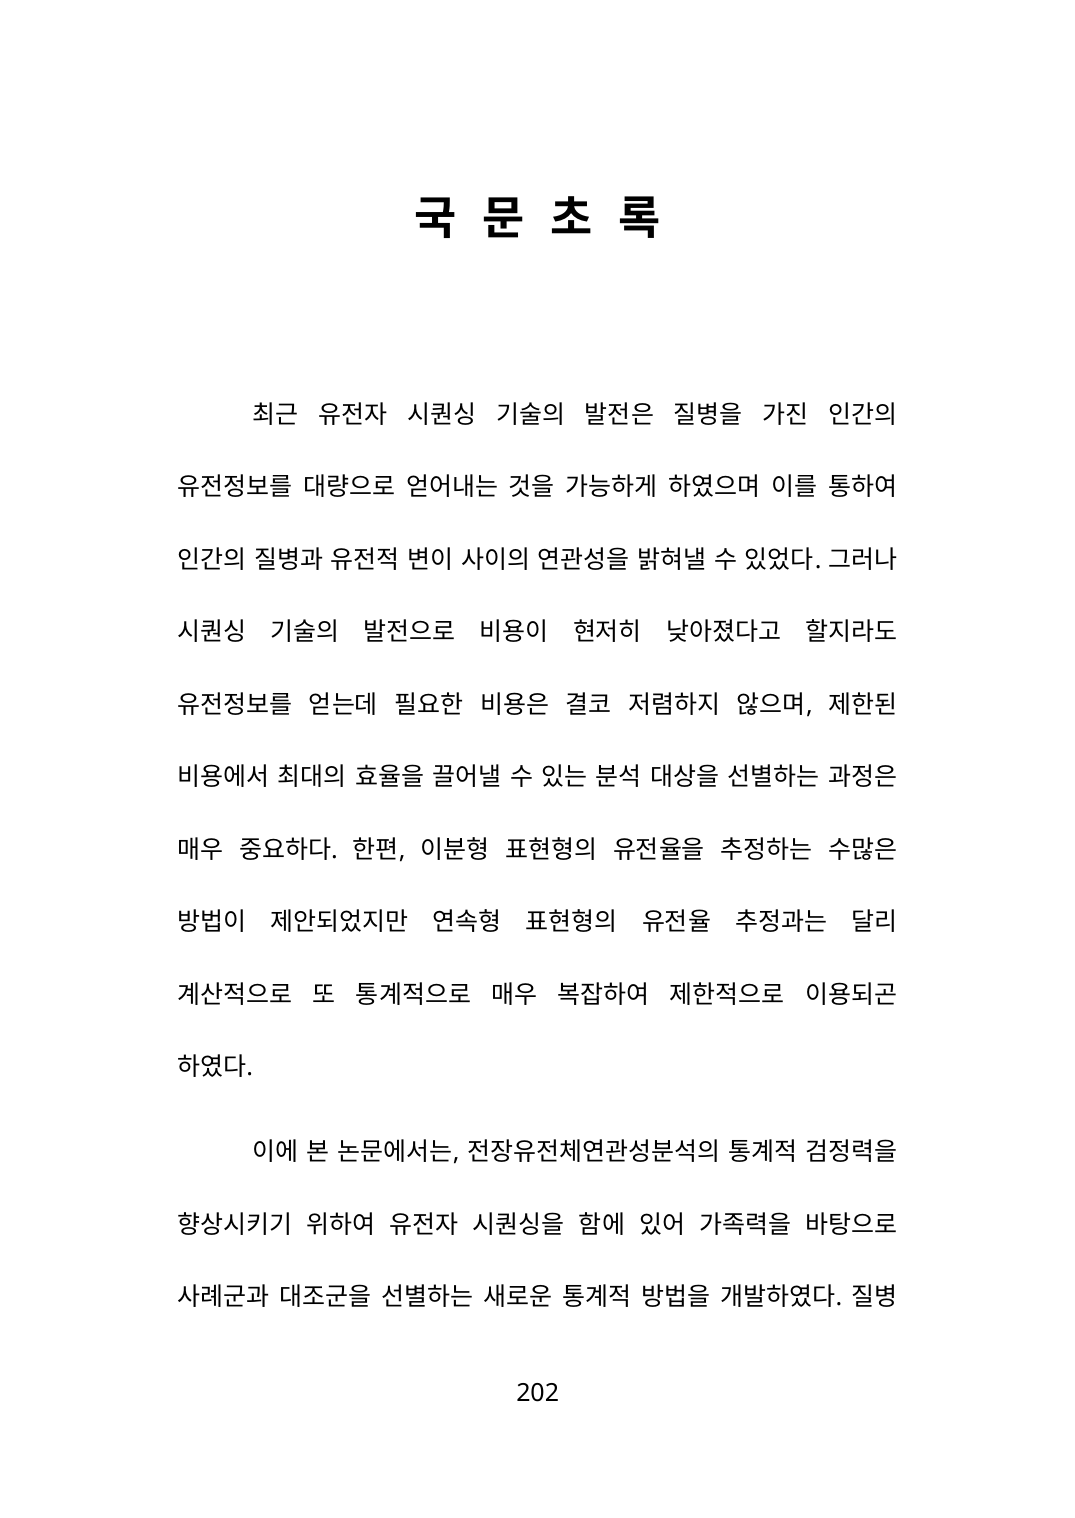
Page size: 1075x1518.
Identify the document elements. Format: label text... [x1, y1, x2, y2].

subtitle 국 문 초 록 [177, 181, 898, 247]
text 최근 유전자 시퀀싱 기술의 발전은 질병을 가진 인간의 유전정보를 대량으로 얻어내는 것을 가능하게 하였으며 이를 통하여 인간의 질병과 유전적 변이 사이의 연관성을 밝혀낼 수 있었다. 그러나 시퀀싱 기술의 발전으로 비용이 현저히 낮아졌다고 할지라도 유전정보를 얻는데 필요한 비용은 결코 저렴하지 않으며, 제한된 비용에서 최대의 효율을 끌어낼 수 있는 분석 대상을 선별하는 과정은 매우 중요하다. 한편, 이분형 표현형의 유전율을 추정하는 수많은 방법이 제안되었지만 연속형 표현형의 유전율 추정과는 달리 계산적으로 또 통계적으로 매우 복잡하여 제한적으로 이용되곤 하였다. [177, 394, 898, 1083]
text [177, 1132, 898, 1313]
